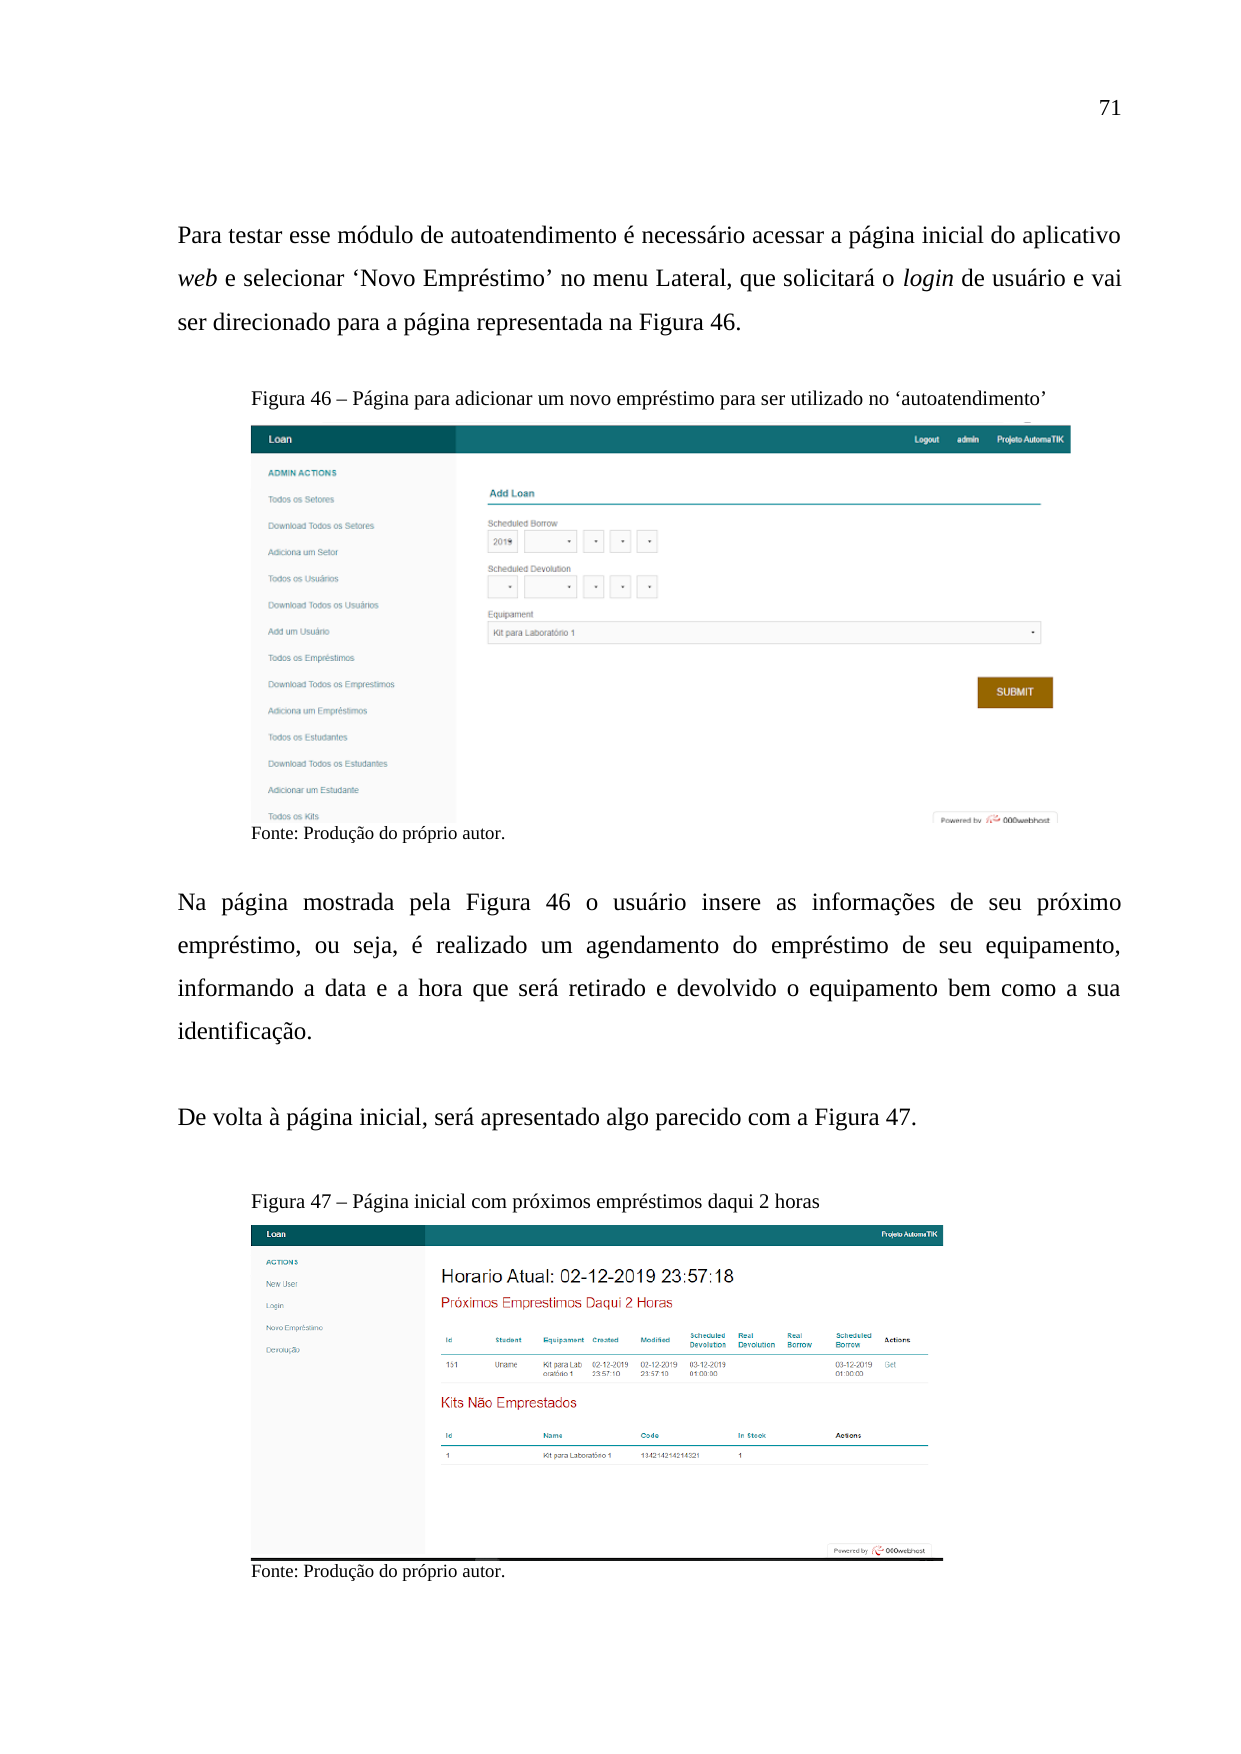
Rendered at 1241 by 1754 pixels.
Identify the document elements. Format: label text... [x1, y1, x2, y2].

text Figura 46 – Página para adicionar um novo empréstimo para ser utilizado no ‘autoatendimento’ [251, 386, 1122, 410]
text Na página mostrada pela Figura 46 o usuário insere as informações de seu próximo empréstimo, ou seja, é realizado um agendamento do empréstimo de seu equipamento, informando a data e a hora que será retirado e devolvido o equipamento bem como a sua identificação. [177, 887, 1122, 1045]
text Fonte: Produção do próprio autor. [251, 1560, 1122, 1582]
text De volta à página inicial, será apresentado algo parecido com a Figura 47. [177, 1102, 1122, 1131]
picture [250, 422, 1071, 823]
text Figura 47 – Página inicial com próximos empréstimos daqui 2 horas [251, 1189, 1122, 1213]
picture [250, 1225, 944, 1561]
text Fonte: Produção do próprio autor. [251, 822, 1122, 844]
text Para testar esse módulo de autoatendimento é necessário acessar a página inicial do aplicativo web e selecionar ‘Novo Empréstimo’ no menu Lateral, que solicitará o login de usuário e vai ser direcionado para a página representada na Figura 46. [177, 220, 1122, 335]
